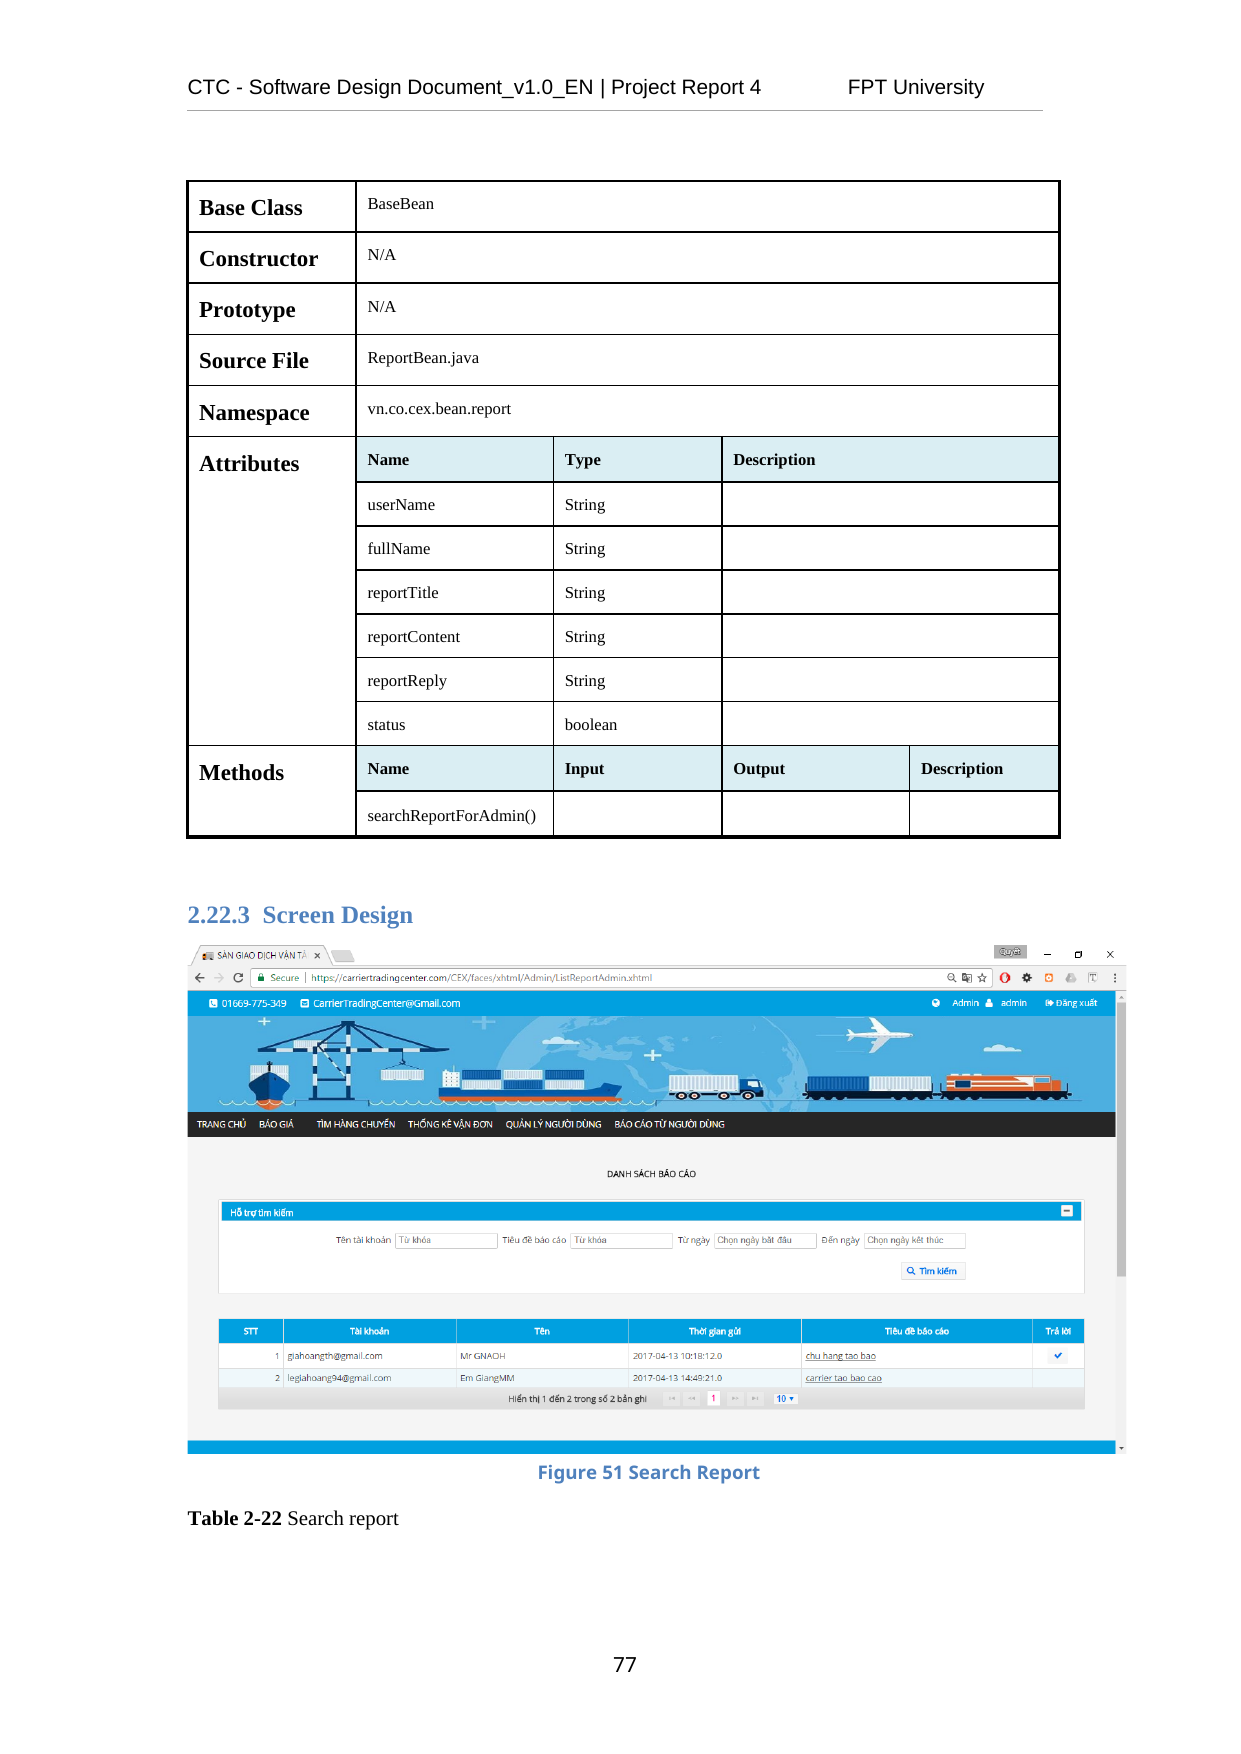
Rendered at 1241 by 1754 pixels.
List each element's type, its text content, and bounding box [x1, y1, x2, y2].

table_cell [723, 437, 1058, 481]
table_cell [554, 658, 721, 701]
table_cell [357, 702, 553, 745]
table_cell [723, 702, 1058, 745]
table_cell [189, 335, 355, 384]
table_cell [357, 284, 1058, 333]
text Figure 51 Search Report [244, 1459, 1053, 1485]
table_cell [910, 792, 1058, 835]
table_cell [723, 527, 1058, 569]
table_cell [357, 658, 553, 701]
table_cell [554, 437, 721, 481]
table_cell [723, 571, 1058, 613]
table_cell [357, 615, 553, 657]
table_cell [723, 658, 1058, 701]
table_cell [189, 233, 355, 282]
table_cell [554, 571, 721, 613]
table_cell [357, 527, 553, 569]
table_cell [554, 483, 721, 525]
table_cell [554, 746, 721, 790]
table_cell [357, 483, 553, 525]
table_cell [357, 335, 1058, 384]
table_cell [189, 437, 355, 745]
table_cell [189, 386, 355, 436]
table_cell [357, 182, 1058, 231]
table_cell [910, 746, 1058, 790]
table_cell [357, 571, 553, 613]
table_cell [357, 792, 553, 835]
text Table 2-22 Search report [187, 1506, 1053, 1530]
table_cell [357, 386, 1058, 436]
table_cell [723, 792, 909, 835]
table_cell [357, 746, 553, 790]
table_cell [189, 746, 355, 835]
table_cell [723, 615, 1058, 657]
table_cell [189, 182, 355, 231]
subtitle Screen Design [187, 900, 1053, 929]
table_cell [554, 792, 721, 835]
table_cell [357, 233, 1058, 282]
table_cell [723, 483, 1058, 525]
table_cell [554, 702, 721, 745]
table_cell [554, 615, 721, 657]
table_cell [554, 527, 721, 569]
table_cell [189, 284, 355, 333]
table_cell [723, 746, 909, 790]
picture [187, 945, 1127, 1454]
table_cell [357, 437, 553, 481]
